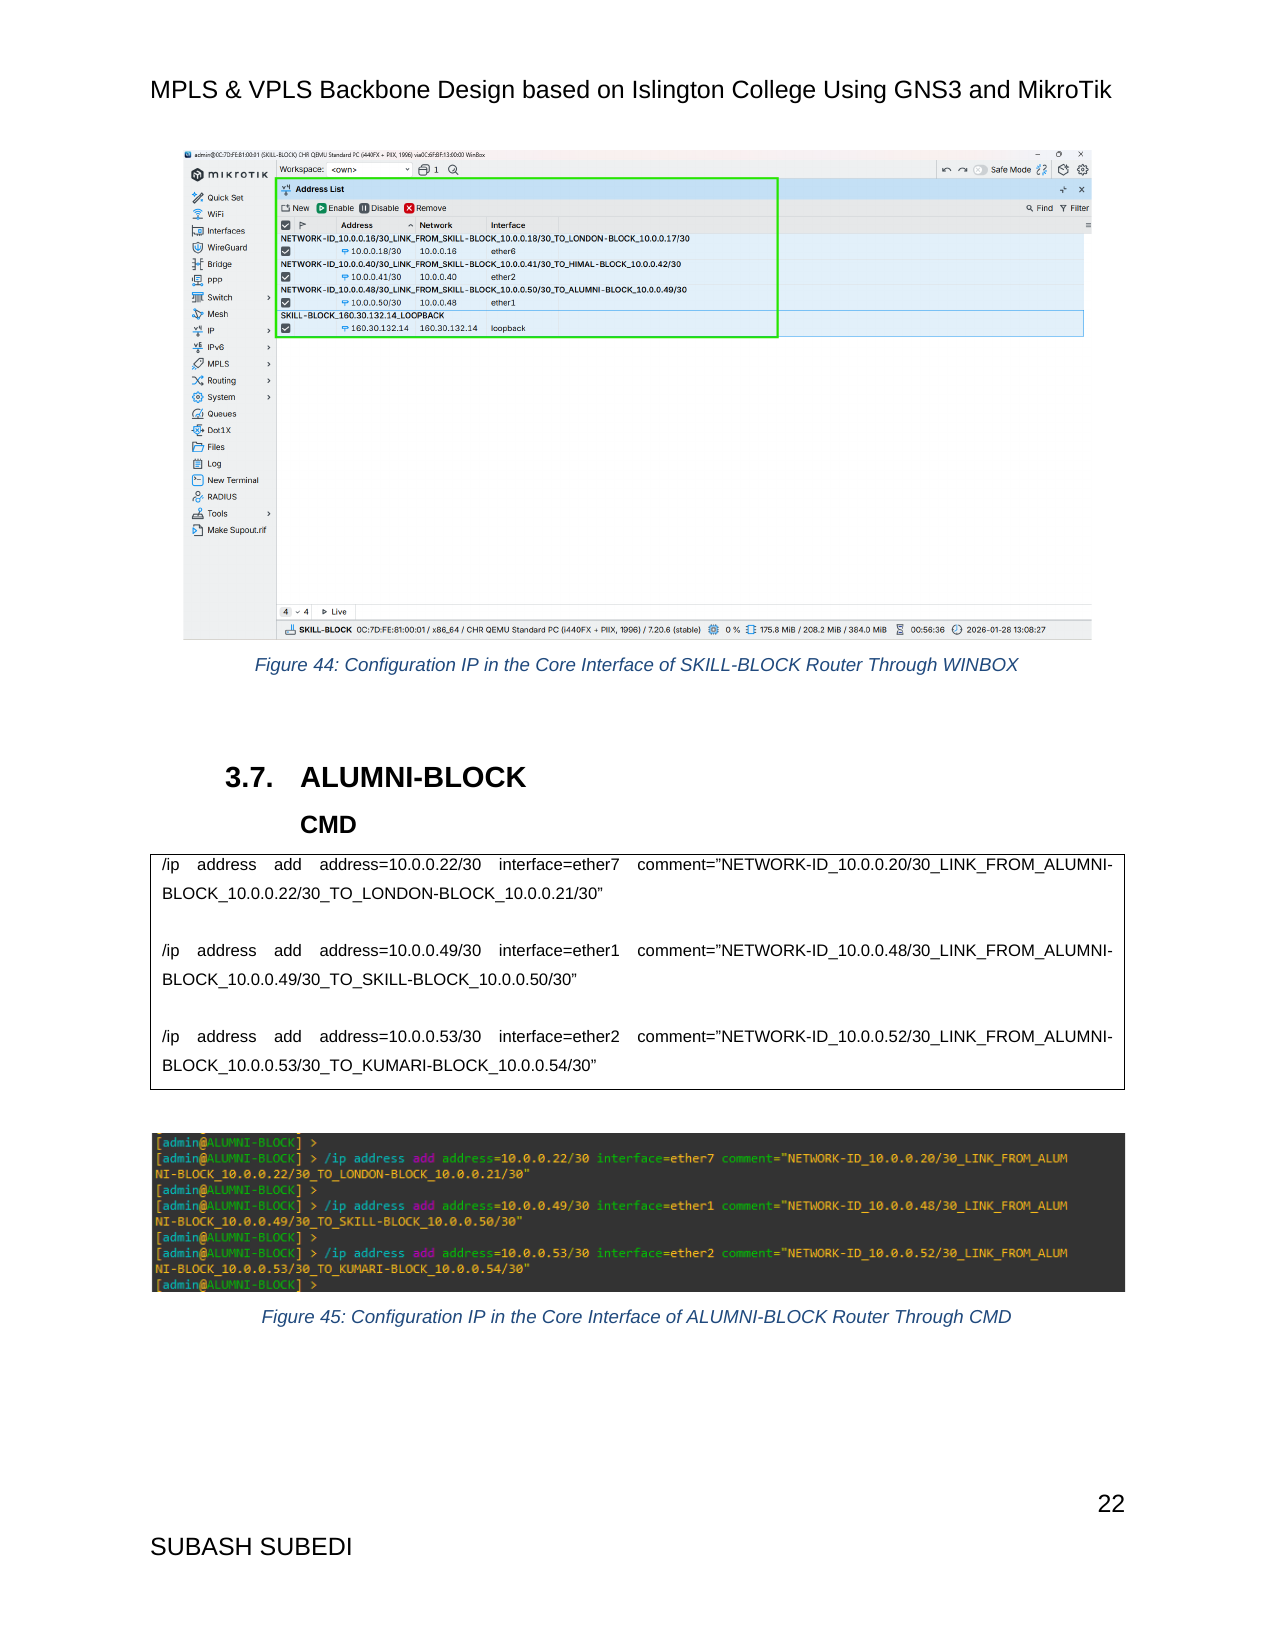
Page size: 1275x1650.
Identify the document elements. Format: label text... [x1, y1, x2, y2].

picture [150, 1133, 1125, 1292]
text Figure 44: Configuration IP in the Core Interface of SKILL-BLOCK Router Through WINBOX [150, 654, 1125, 675]
table_header /ip address add address=10.0.0.22/30 interface=ether7 comment=”NETWORK-ID_10.0.0.20/30_LINK_FROM_ALUMNI-BLOCK_10.0.0.22/30_TO_LONDON-BLOCK_10.0.0.21/30” /ip address add address=10.0.0.49/30 interface=ether1 comment=”NETWORK-ID_10.0.0.48/30_LINK_FROM_ALUMNI-BLOCK_10.0.0.49/30_TO_SKILL-BLOCK_10.0.0.50/30” /ip address add address=10.0.0.53/30 interface=ether2 comment=”NETWORK-ID_10.0.0.52/30_LINK_FROM_ALUMNI-BLOCK_10.0.0.53/30_TO_KUMARI-BLOCK_10.0.0.54/30” [151, 855, 1124, 1089]
text Figure 45: Configuration IP in the Core Interface of ALUMNI-BLOCK Router Through CMD [150, 1306, 1125, 1328]
subtitle ALUMNI-BLOCK [225, 760, 1125, 794]
picture [183, 150, 1092, 640]
text CMD [300, 811, 1125, 839]
